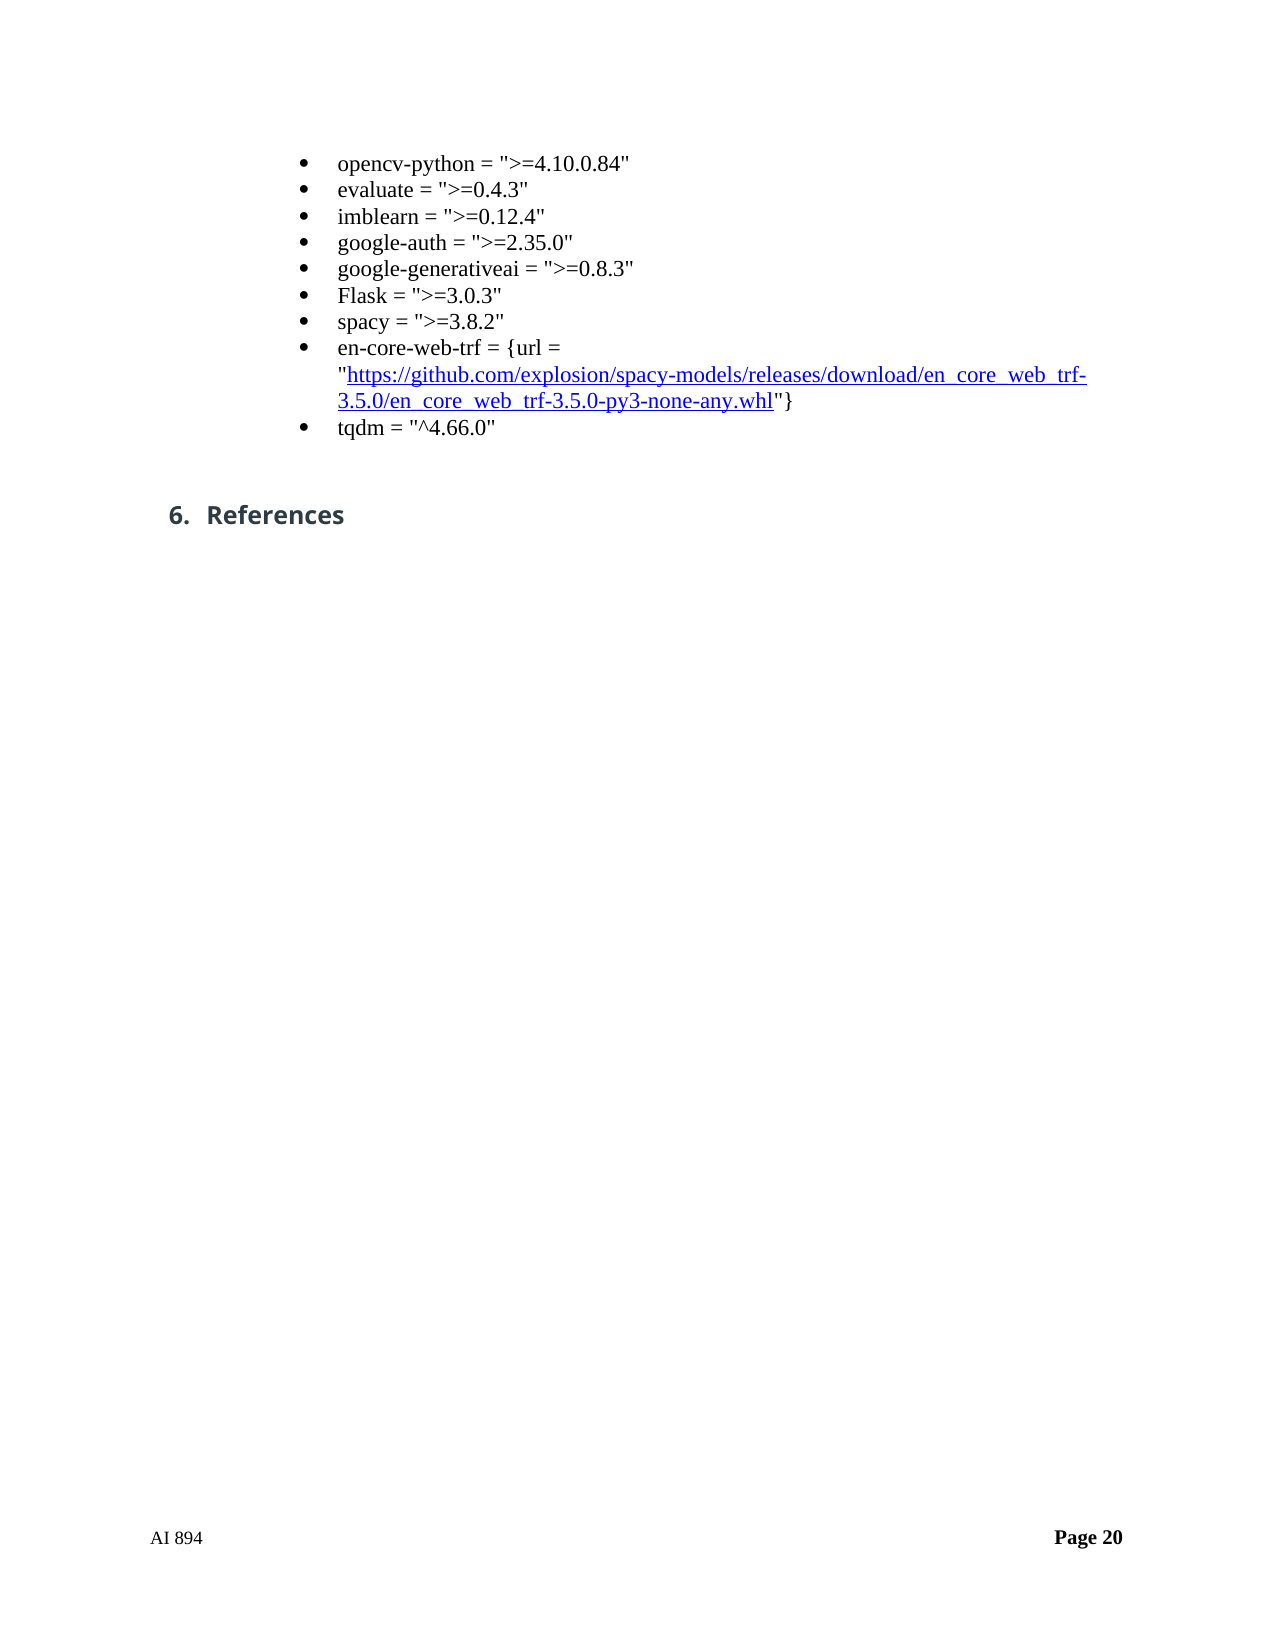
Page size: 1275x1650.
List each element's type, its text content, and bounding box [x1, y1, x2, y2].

list google-auth = ">=2.35.0" [300, 229, 1125, 255]
list opencv-python = ">=4.10.0.84" [300, 150, 1125, 176]
list spacy = ">=3.8.2" [300, 308, 1125, 334]
list tqdm = "^4.66.0" [300, 413, 1125, 440]
list imblearn = ">=0.12.4" [300, 203, 1125, 229]
list en-core-web-trf = {url = "https://github.com/explosion/spacy-models/releases/download/en_core_web_trf-3.5.0/en_core_web_trf-3.5.0-py3-none-any.whl"} [300, 334, 1125, 413]
list Flask = ">=3.0.3" [300, 282, 1125, 308]
list References [169, 498, 1125, 532]
list google-generativeai = ">=0.8.3" [300, 255, 1125, 282]
list evaluate = ">=0.4.3" [300, 176, 1125, 203]
